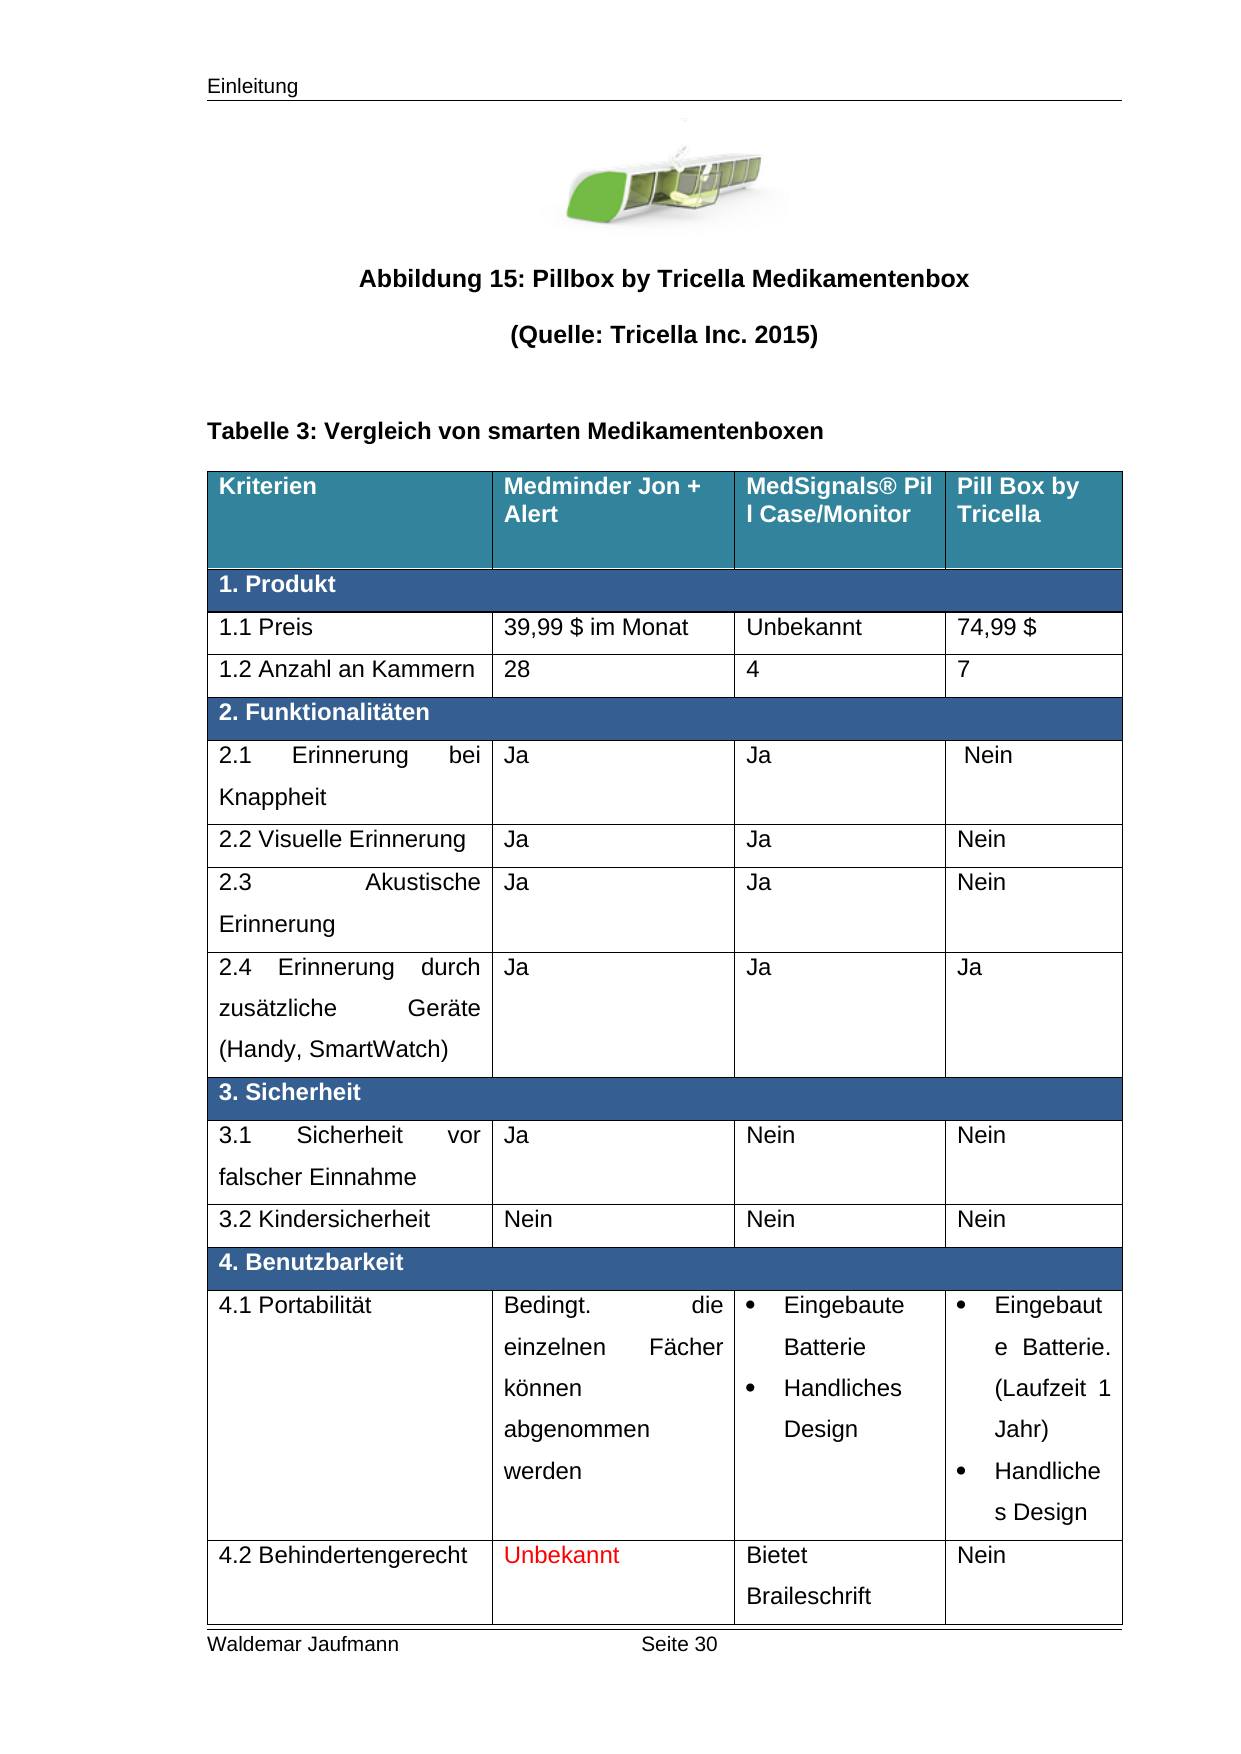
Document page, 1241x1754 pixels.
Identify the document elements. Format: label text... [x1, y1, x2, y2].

text Abbildung 15: Pillbox by Tricella Medikamentenbox [207, 264, 1122, 293]
table_cell Nein [493, 1205, 734, 1247]
table_cell 1.1 Preis [208, 613, 492, 654]
table_cell Nein [946, 1121, 1122, 1204]
table_cell Nein [946, 741, 1122, 824]
table_cell 4.2 Behindertengerecht [208, 1541, 492, 1624]
table_cell Nein [946, 868, 1122, 952]
table_cell Nein [946, 1541, 1122, 1624]
table_cell Ja [493, 741, 734, 824]
table_header Medminder Jon + Alert [493, 472, 734, 568]
table_cell Ja [735, 825, 945, 867]
table_cell 4 [735, 655, 945, 697]
text Tabelle 3: Vergleich von smarten Medikamentenboxen [207, 417, 1122, 444]
table_cell 3.2 Kindersicherheit [208, 1205, 492, 1247]
table_cell Bietet Braileschrift [735, 1541, 945, 1624]
table_cell Nein [946, 1205, 1122, 1247]
table_cell Nein [735, 1205, 945, 1247]
table_cell Ja [493, 868, 734, 952]
table_cell 7 [946, 655, 1122, 697]
table_header MedSignals® Pill Case/Monitor [735, 472, 945, 568]
table_cell 2.3 Akustische Erinnerung [208, 868, 492, 952]
table_cell Ja [493, 1121, 734, 1204]
table_cell 3. Sicherheit [208, 1078, 1122, 1120]
table_cell Bedingt. die einzelnen Fächer können abgenommen werden [493, 1291, 734, 1540]
table_cell Ja [735, 868, 945, 952]
text (Quelle: Tricella Inc. 2015) [207, 320, 1122, 349]
table_cell 39,99 $ im Monat [493, 613, 734, 654]
table_cell 1. Produkt [208, 570, 1122, 611]
picture [539, 118, 790, 252]
table_cell Nein [735, 1121, 945, 1204]
table_cell Eingebaute Batterie Handliches Design [735, 1291, 945, 1540]
table_header Kriterien [208, 472, 492, 568]
table_header Pill Box by Tricella [946, 472, 1122, 568]
table_cell Nein [946, 825, 1122, 867]
table_cell Ja [735, 953, 945, 1077]
table_cell Ja [493, 825, 734, 867]
table_cell 28 [493, 655, 734, 697]
table_cell 4.1 Portabilität [208, 1291, 492, 1540]
table_cell Eingebaute Batterie. (Laufzeit 1 Jahr) Handliches Design [946, 1291, 1122, 1540]
table_cell Ja [735, 741, 945, 824]
table_cell 3.1 Sicherheit vor falscher Einnahme [208, 1121, 492, 1204]
table_cell 74,99 $ [946, 613, 1122, 654]
table_cell 2.1 Erinnerung bei Knappheit [208, 741, 492, 824]
table_cell 2. Funktionalitäten [208, 698, 1122, 740]
table_cell Unbekannt [735, 613, 945, 654]
table_cell 2.2 Visuelle Erinnerung [208, 825, 492, 867]
table_cell 2.4 Erinnerung durch zusätzliche Geräte (Handy, SmartWatch) [208, 953, 492, 1077]
table_cell Ja [493, 953, 734, 1077]
table_cell 4. Benutzbarkeit [208, 1248, 1122, 1290]
table_cell Ja [946, 953, 1122, 1077]
table_cell Unbekannt [493, 1541, 734, 1624]
table_cell 1.2 Anzahl an Kammern [208, 655, 492, 697]
